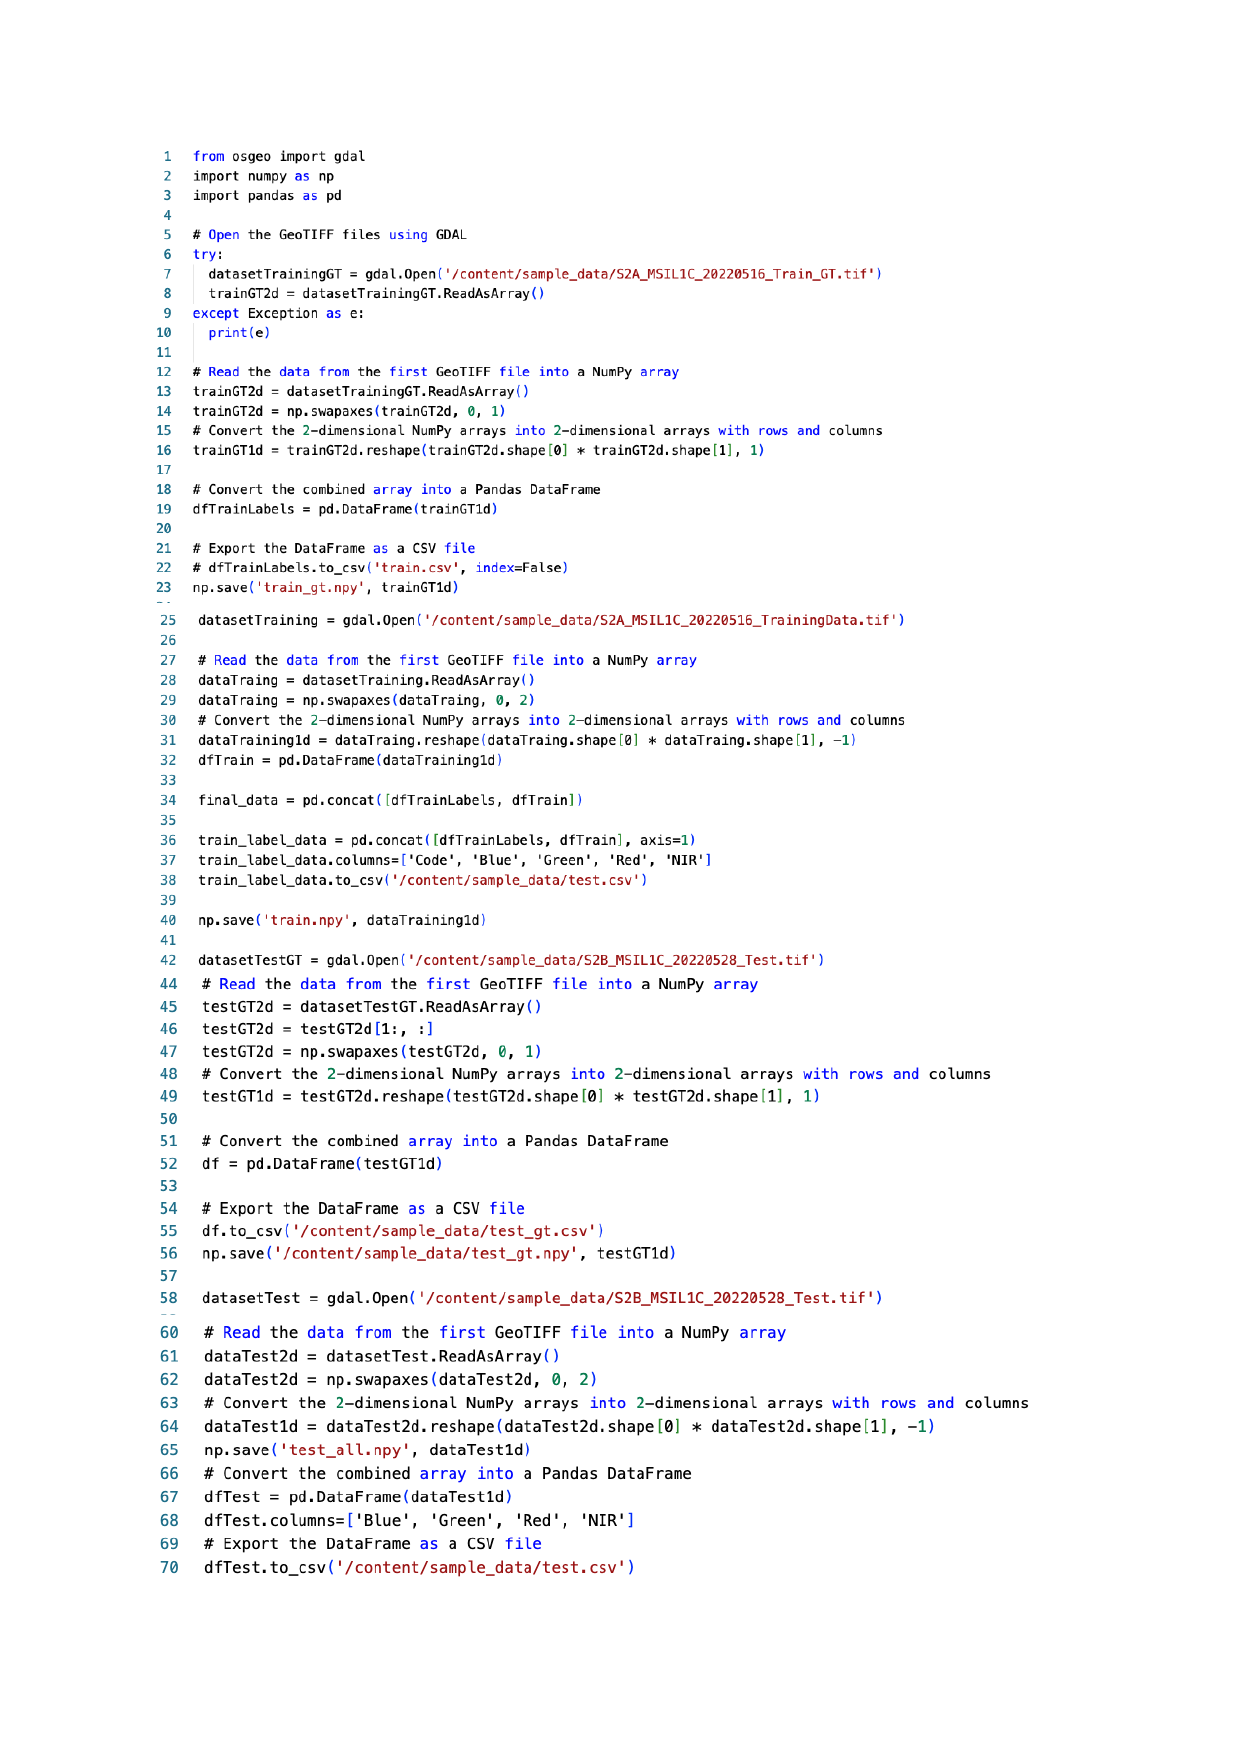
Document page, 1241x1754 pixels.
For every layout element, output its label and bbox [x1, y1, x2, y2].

picture [150, 1318, 1091, 1583]
picture [150, 150, 909, 603]
picture [150, 606, 934, 971]
picture [150, 974, 1091, 1315]
